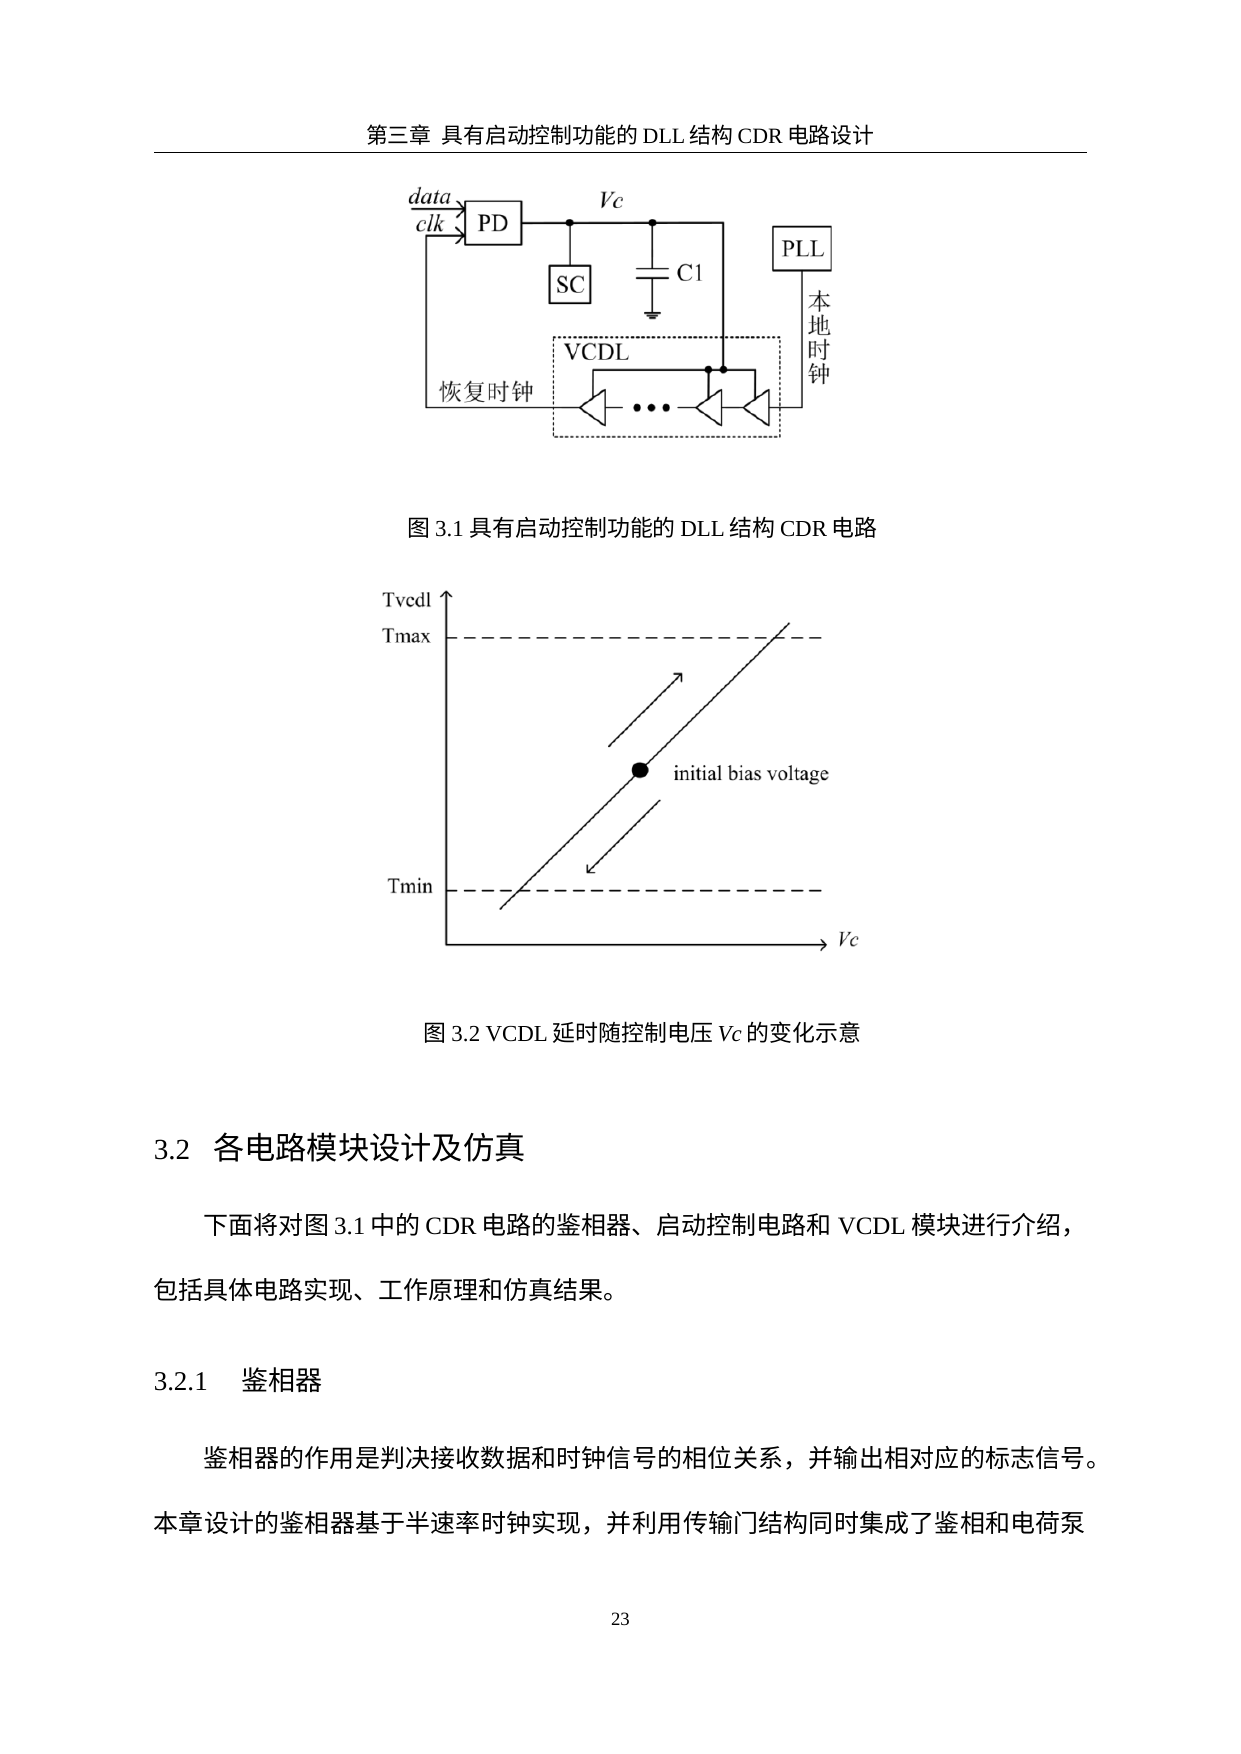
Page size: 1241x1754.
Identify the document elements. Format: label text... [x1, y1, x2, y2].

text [153, 1424, 1087, 1554]
text 图3.1 具有启动控制功能的DLL结构CDR电路 [198, 494, 1087, 559]
picture [381, 584, 859, 952]
text 图3.2 VCDL延时随控制电压Vc的变化示意 [198, 999, 1087, 1064]
text 下面将对图3.1中的CDR电路的鉴相器、启动控制电路和VCDL模块进行介绍，包括具体电路实现、工作原理和仿真结果。 [153, 1191, 1087, 1321]
list 鉴相器 [153, 1346, 1087, 1411]
picture [408, 177, 832, 438]
list 各电路模块设计及仿真 [153, 1114, 1087, 1179]
